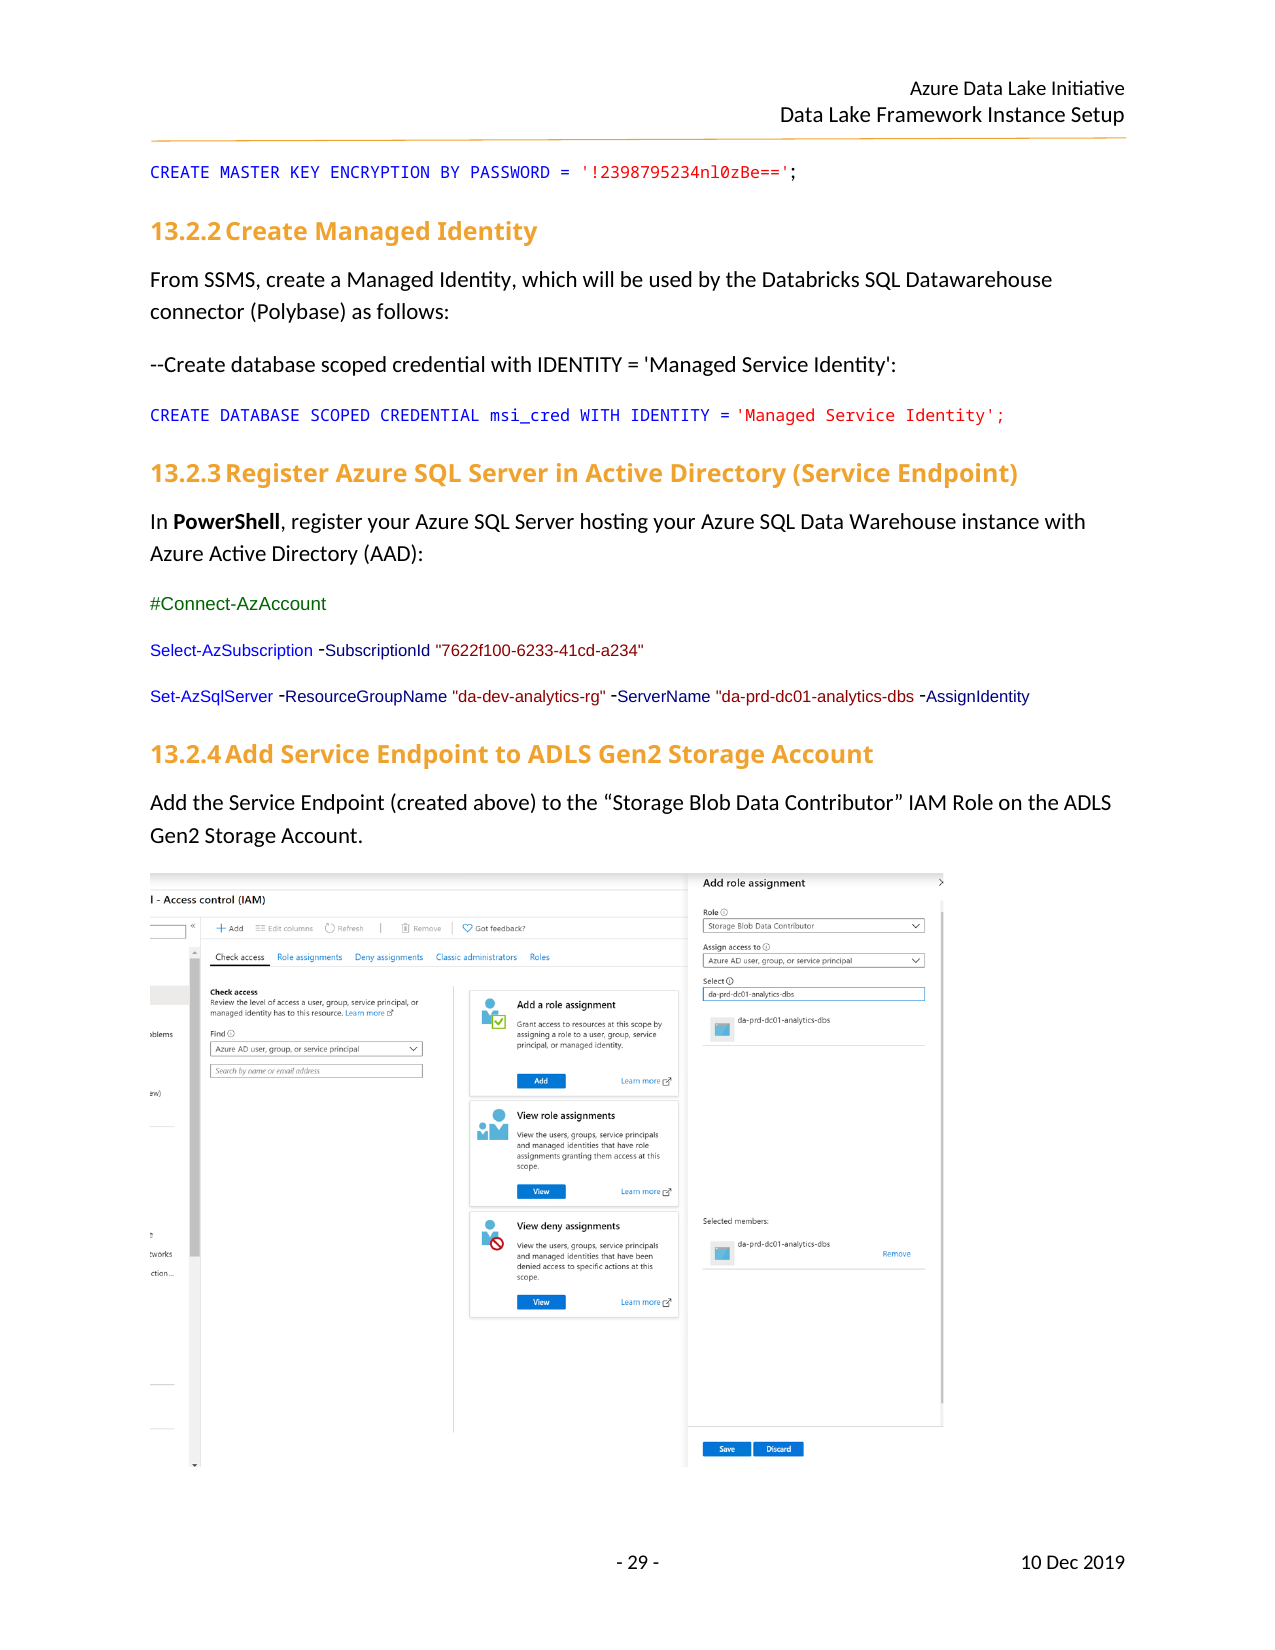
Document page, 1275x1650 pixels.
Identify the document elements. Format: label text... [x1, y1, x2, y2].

text In PowerShell, register your Azure SQL Server hosting your Azure SQL Data Warehouse instance with Azure Active Directory (AAD): [150, 507, 1125, 567]
text CREATE DATABASE SCOPED CREDENTIAL msi_cred WITH IDENTITY = 'Managed Service Identity'; [150, 403, 1125, 426]
text Add the Service Endpoint (created above) to the “Storage Blob Data Contributor” IAM Role on the ADLS Gen2 Storage Account. [150, 788, 1125, 849]
text #Connect-AzAccount [150, 592, 1125, 614]
picture [150, 873, 944, 1467]
text From SSMS, create a Managed Identity, which will be used by the Databricks SQL Datawarehouse connector (Polybase) as follows: [150, 265, 1125, 326]
subtitle Register Azure SQL Server in Active Directory (Service Endpoint) [150, 455, 1125, 489]
text CREATE MASTER KEY ENCRYPTION BY PASSWORD = '!2398795234nl0zBe=='; [150, 156, 1125, 184]
text Set-AzSqlServer -ResourceGroupName "da-dev-analytics-rg" -ServerName "da-prd-dc01-analytics-dbs -AssignIdentity [150, 681, 1125, 708]
subtitle Create Managed Identity [150, 214, 1125, 248]
text --Create database scoped credential with IDENTITY = 'Managed Service Identity': [150, 351, 1125, 378]
subtitle Add Service Endpoint to ADLS Gen2 Storage Account [150, 737, 1125, 771]
text Select-AzSubscription -SubscriptionId "7622f100-6233-41cd-a234" [150, 635, 1125, 662]
